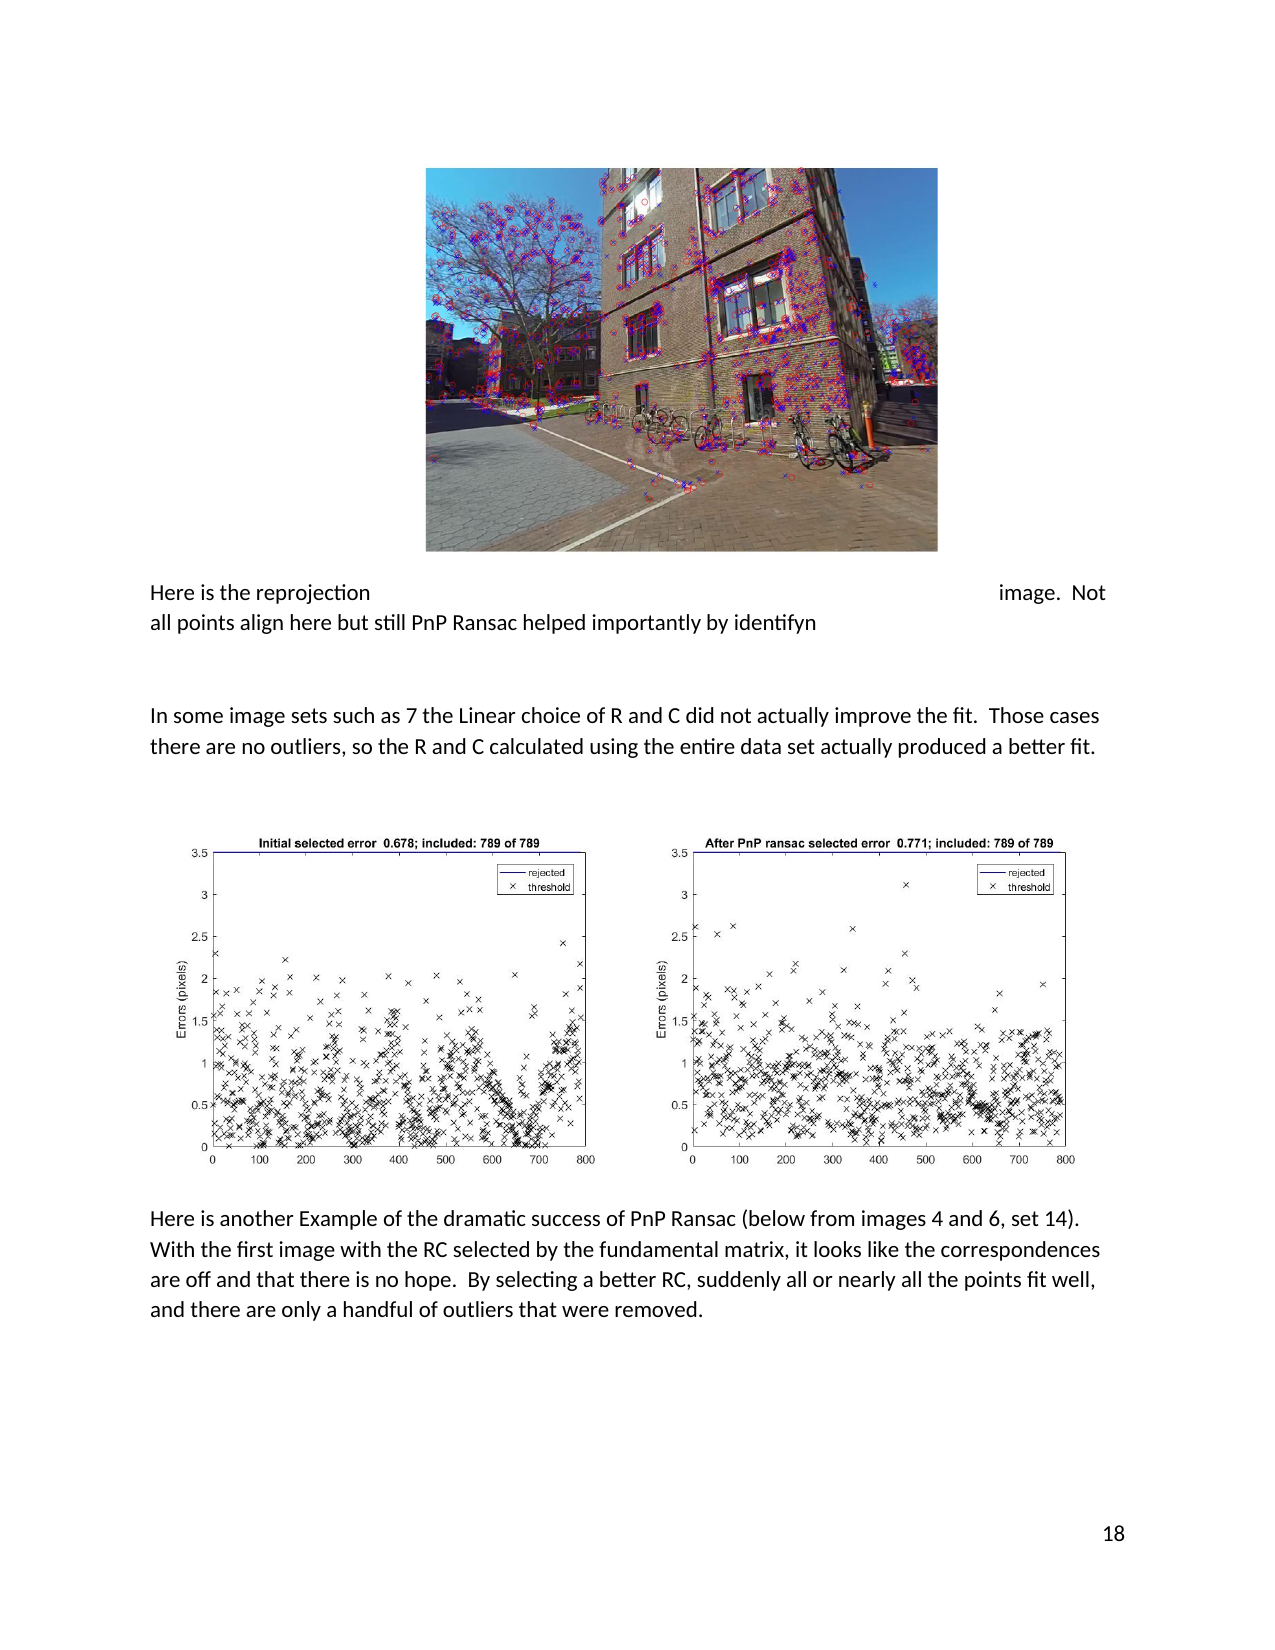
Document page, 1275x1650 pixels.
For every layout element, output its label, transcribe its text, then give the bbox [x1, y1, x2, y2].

picture [150, 825, 1110, 1186]
picture [371, 150, 994, 600]
text Here is another Example of the dramatic success of PnP Ransac (below from images 4 and 6, set 14). With the first image with the RC selected by the fundamental matrix, it looks like the correspondences are off and that there is no hope. By selecting a better RC, suddenly all or nearly all the points fit well, and there are only a handful of outliers that were removed. [150, 1204, 1125, 1323]
text In some image sets such as 7 the Linear choice of R and C did not actually improve the fit. Those cases there are no outliers, so the R and C calculated using the entire data set actually produced a better fit. [150, 702, 1125, 760]
